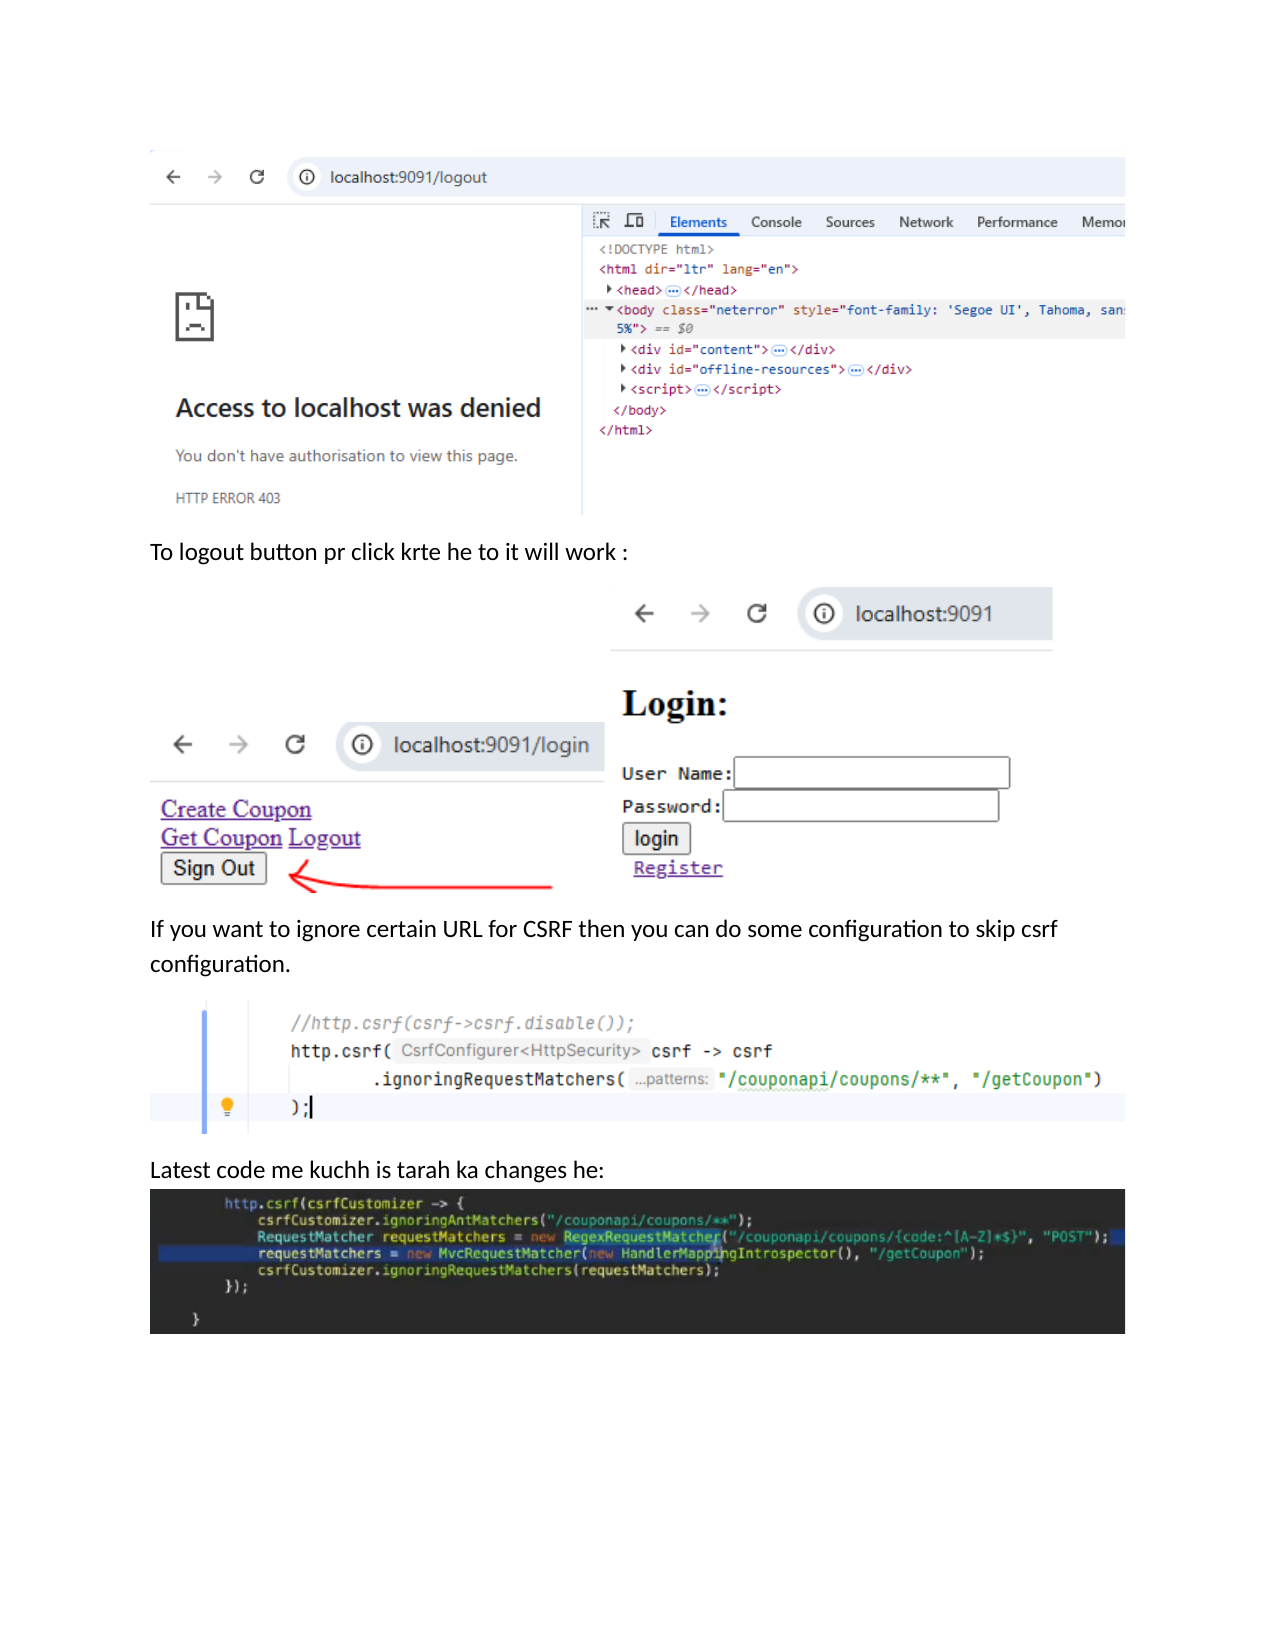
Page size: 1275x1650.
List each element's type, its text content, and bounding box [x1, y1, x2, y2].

picture [150, 150, 1125, 515]
picture [150, 722, 605, 893]
text To logout button pr click krte he to it will work : [150, 536, 1125, 567]
text If you want to ignore certain URL for CSRF then you can do some configuration to skip csrf configuration. [150, 913, 1125, 979]
text Latest code me kuchh is tarah ka changes he: [150, 1154, 1125, 1189]
picture [610, 587, 1053, 893]
picture [150, 1000, 1125, 1134]
picture [150, 1189, 1125, 1334]
